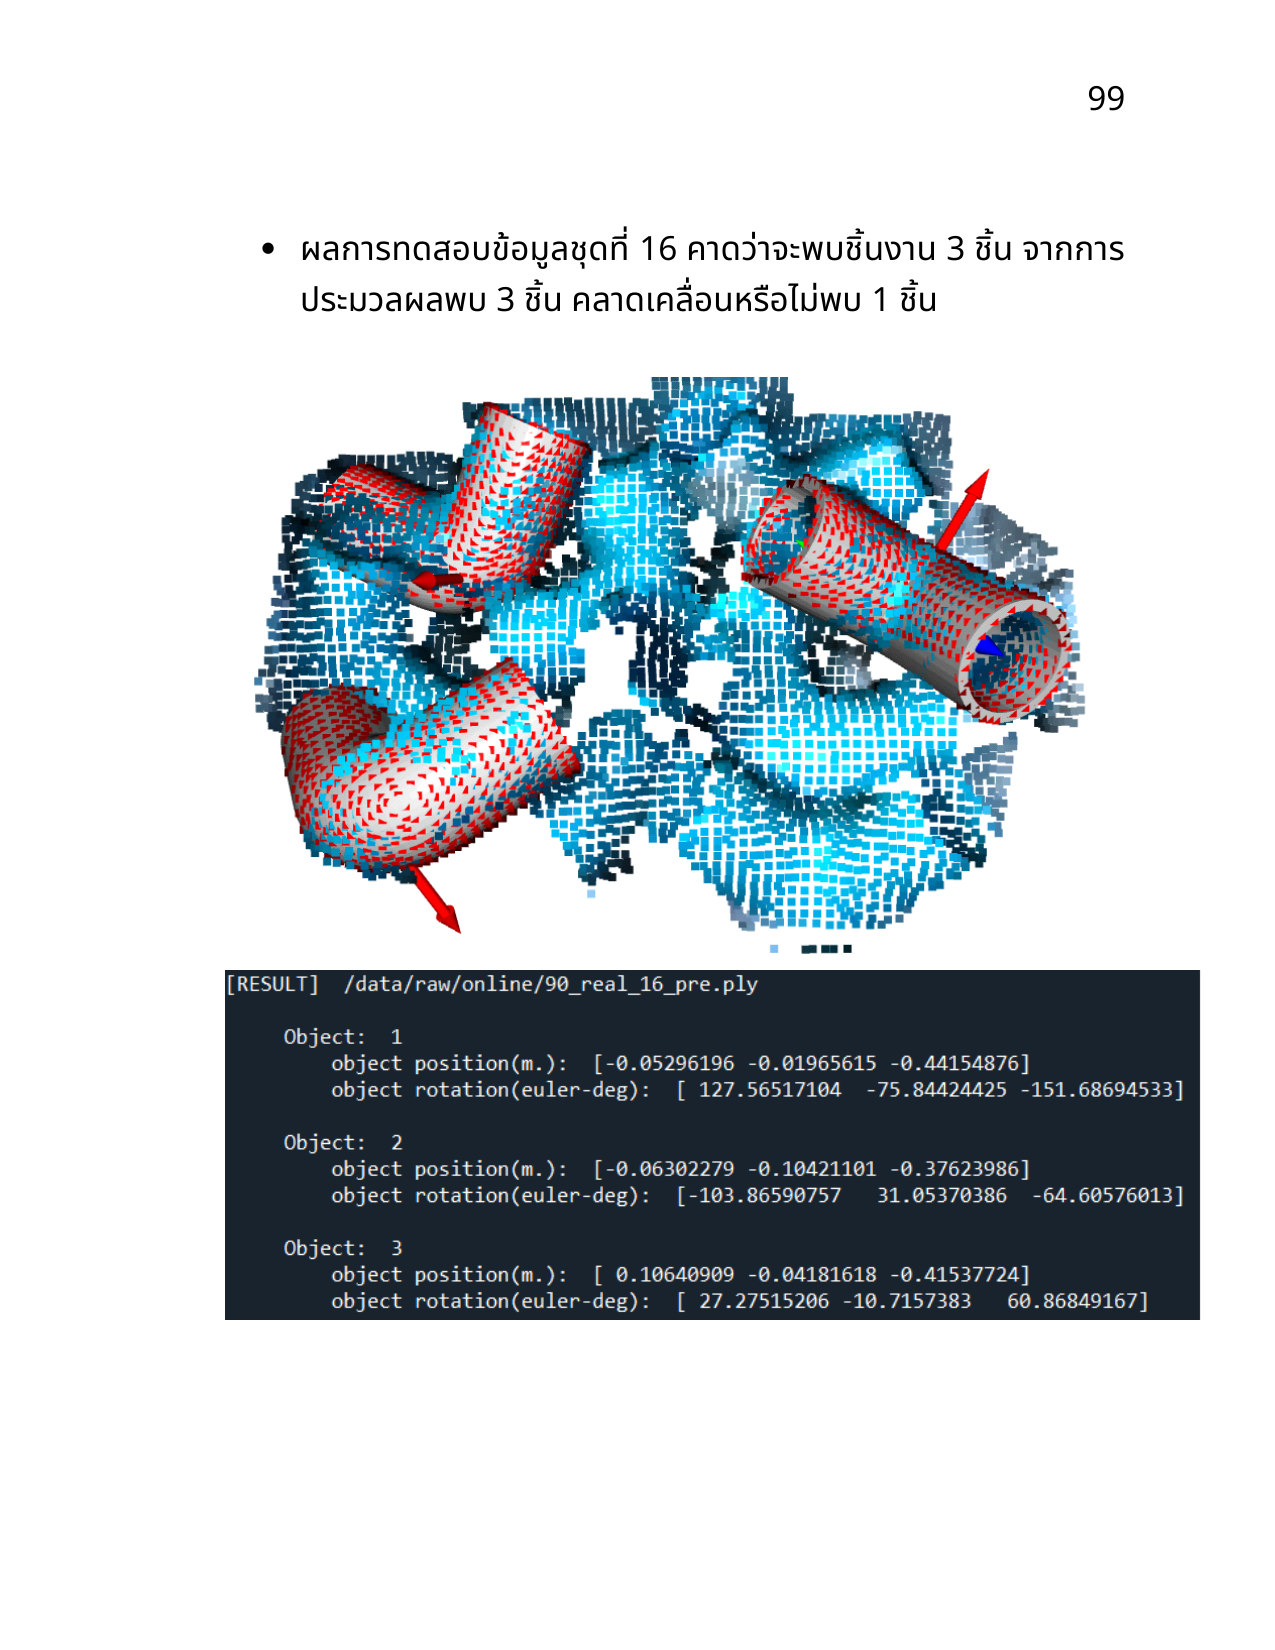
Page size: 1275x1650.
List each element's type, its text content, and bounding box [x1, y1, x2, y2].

picture [225, 377, 1200, 1320]
list ผลการทดสอบข้อมูลชุดที่ 16 คาดว่าจะพบชิ้นงาน 3 ชิ้น จากการประมวลผลพบ 3 ชิ้น คลาดเคลื่อนหรือไม่พบ 1 ชิ้น [262, 225, 1125, 326]
